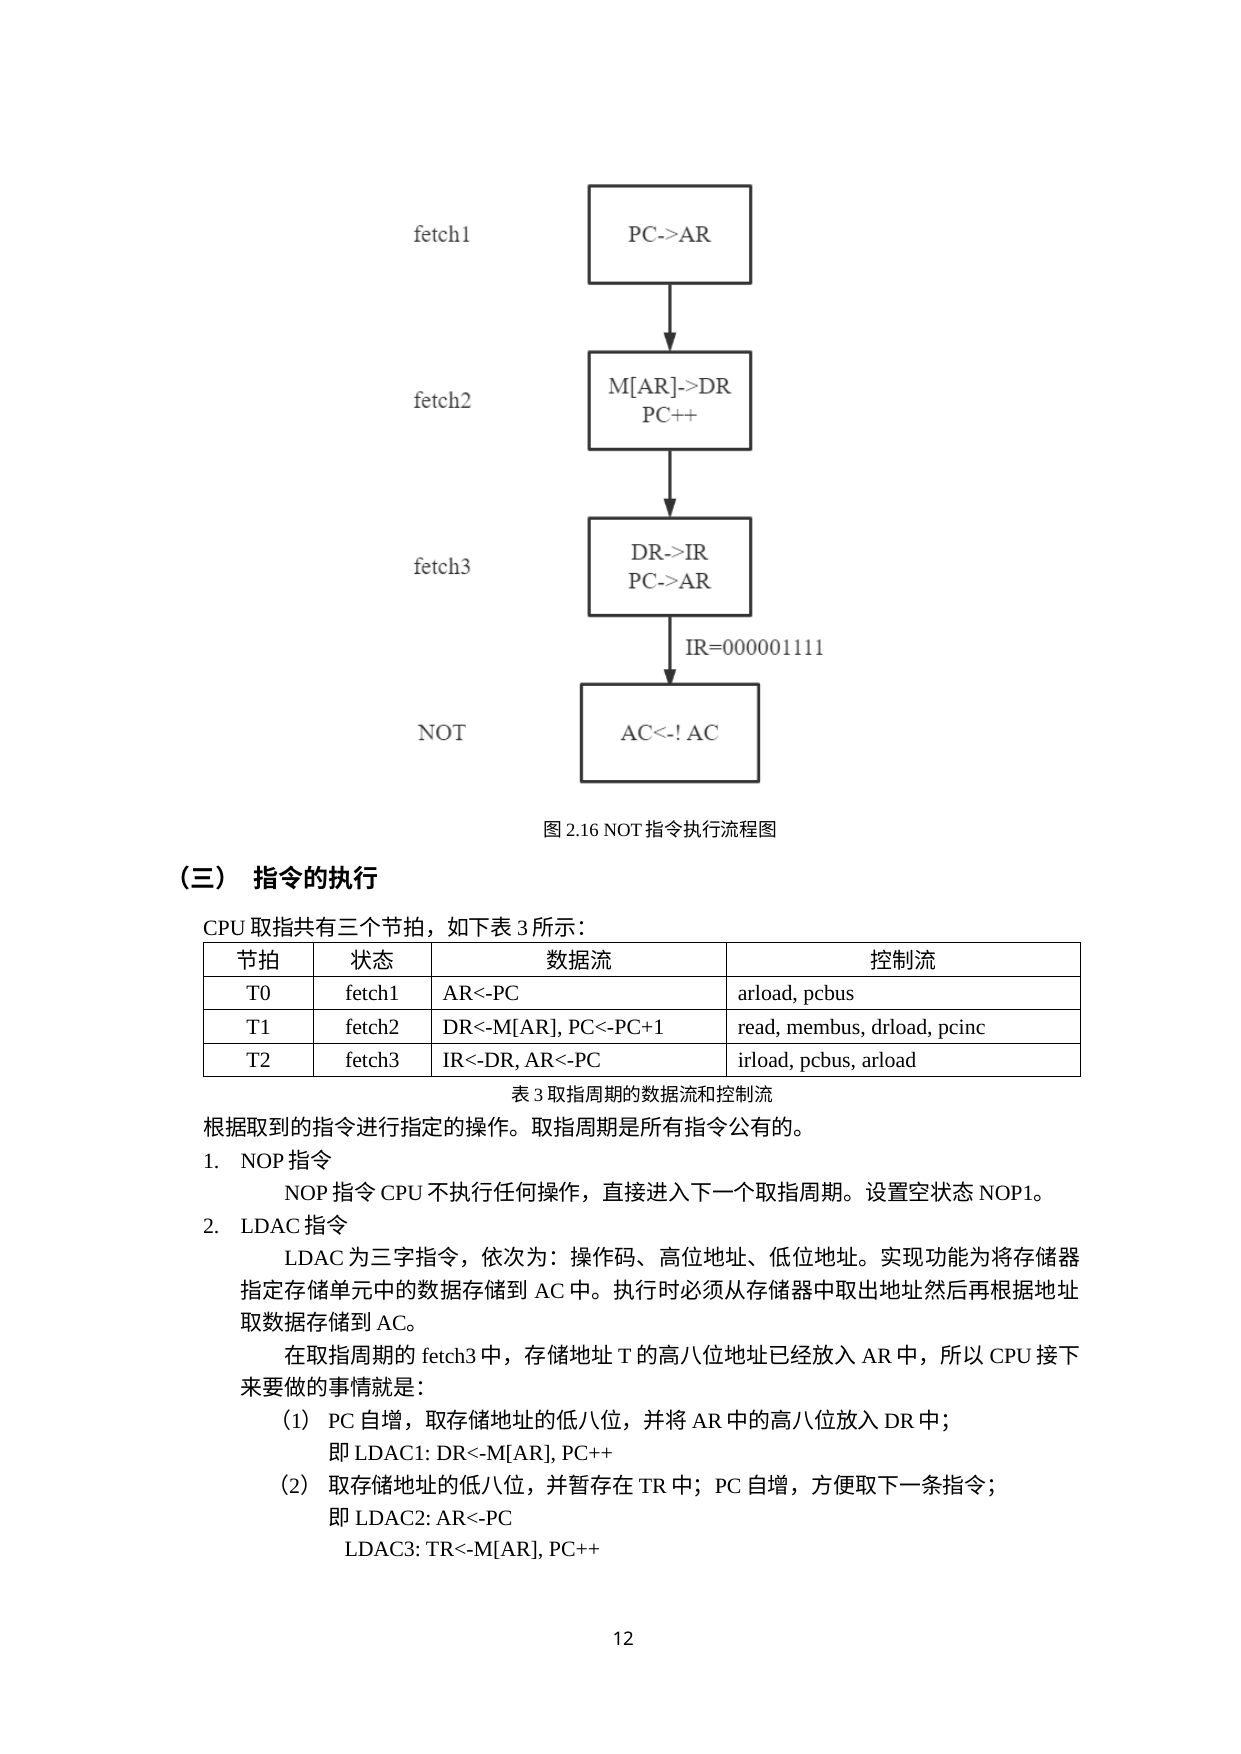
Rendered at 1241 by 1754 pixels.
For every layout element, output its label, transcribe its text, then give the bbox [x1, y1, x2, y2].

list LDAC3: TR<-M[AR], PC++ [328, 1532, 1081, 1565]
list LDAC指令 [203, 1207, 1081, 1240]
table_header 控制流 [727, 943, 1080, 976]
list 即 LDAC2: AR<-PC [328, 1500, 1081, 1532]
table_cell fetch1 [314, 977, 431, 1009]
list 根据取到的指令进行指定的操作。取指周期是所有指令公有的。 [203, 1110, 1081, 1142]
table_header 数据流 [432, 943, 726, 976]
list LDAC为三字指令，依次为：操作码、高位地址、低位地址。实现功能为将存储器指定存储单元中的数据存储到AC中。执行时必须从存储器中取出地址然后再根据地址取数据存储到AC。 [240, 1240, 1081, 1337]
table_cell IR<-DR, AR<-PC [432, 1044, 726, 1076]
list 即LDAC1: DR<-M[AR], PC++ [328, 1435, 1081, 1467]
table_cell T1 [204, 1010, 313, 1043]
table_header 节拍 [204, 943, 313, 976]
subtitle 指令的执行 [165, 844, 1081, 909]
list NOP指令 [203, 1142, 1081, 1175]
table_cell arload, pcbus [727, 977, 1080, 1009]
table_cell fetch3 [314, 1044, 431, 1076]
list CPU取指共有三个节拍，如下表3所示： [203, 909, 1081, 942]
table_cell DR<-M[AR], PC<-PC+1 [432, 1010, 726, 1043]
list 取存储地址的低八位，并暂存在TR中；PC自增，方便取下一条指令； [267, 1467, 1081, 1500]
table_cell T0 [204, 977, 313, 1009]
table_cell irload, pcbus, arload [727, 1044, 1080, 1076]
list PC自增，取存储地址的低八位，并将AR中的高八位放入DR中； [269, 1402, 1081, 1435]
picture [372, 162, 874, 810]
list 表3 取指周期的数据流和控制流 [203, 1077, 1081, 1110]
table_cell T2 [204, 1044, 313, 1076]
table_header 状态 [314, 943, 431, 976]
list 在取指周期的fetch3中，存储地址T的高八位地址已经放入AR中，所以CPU接下来要做的事情就是： [240, 1337, 1081, 1402]
table_cell read, membus, drload, pcinc [727, 1010, 1080, 1043]
list NOP指令CPU不执行任何操作，直接进入下一个取指周期。设置空状态NOP1。 [240, 1175, 1081, 1207]
table_cell fetch2 [314, 1010, 431, 1043]
table_cell AR<-PC [432, 977, 726, 1009]
